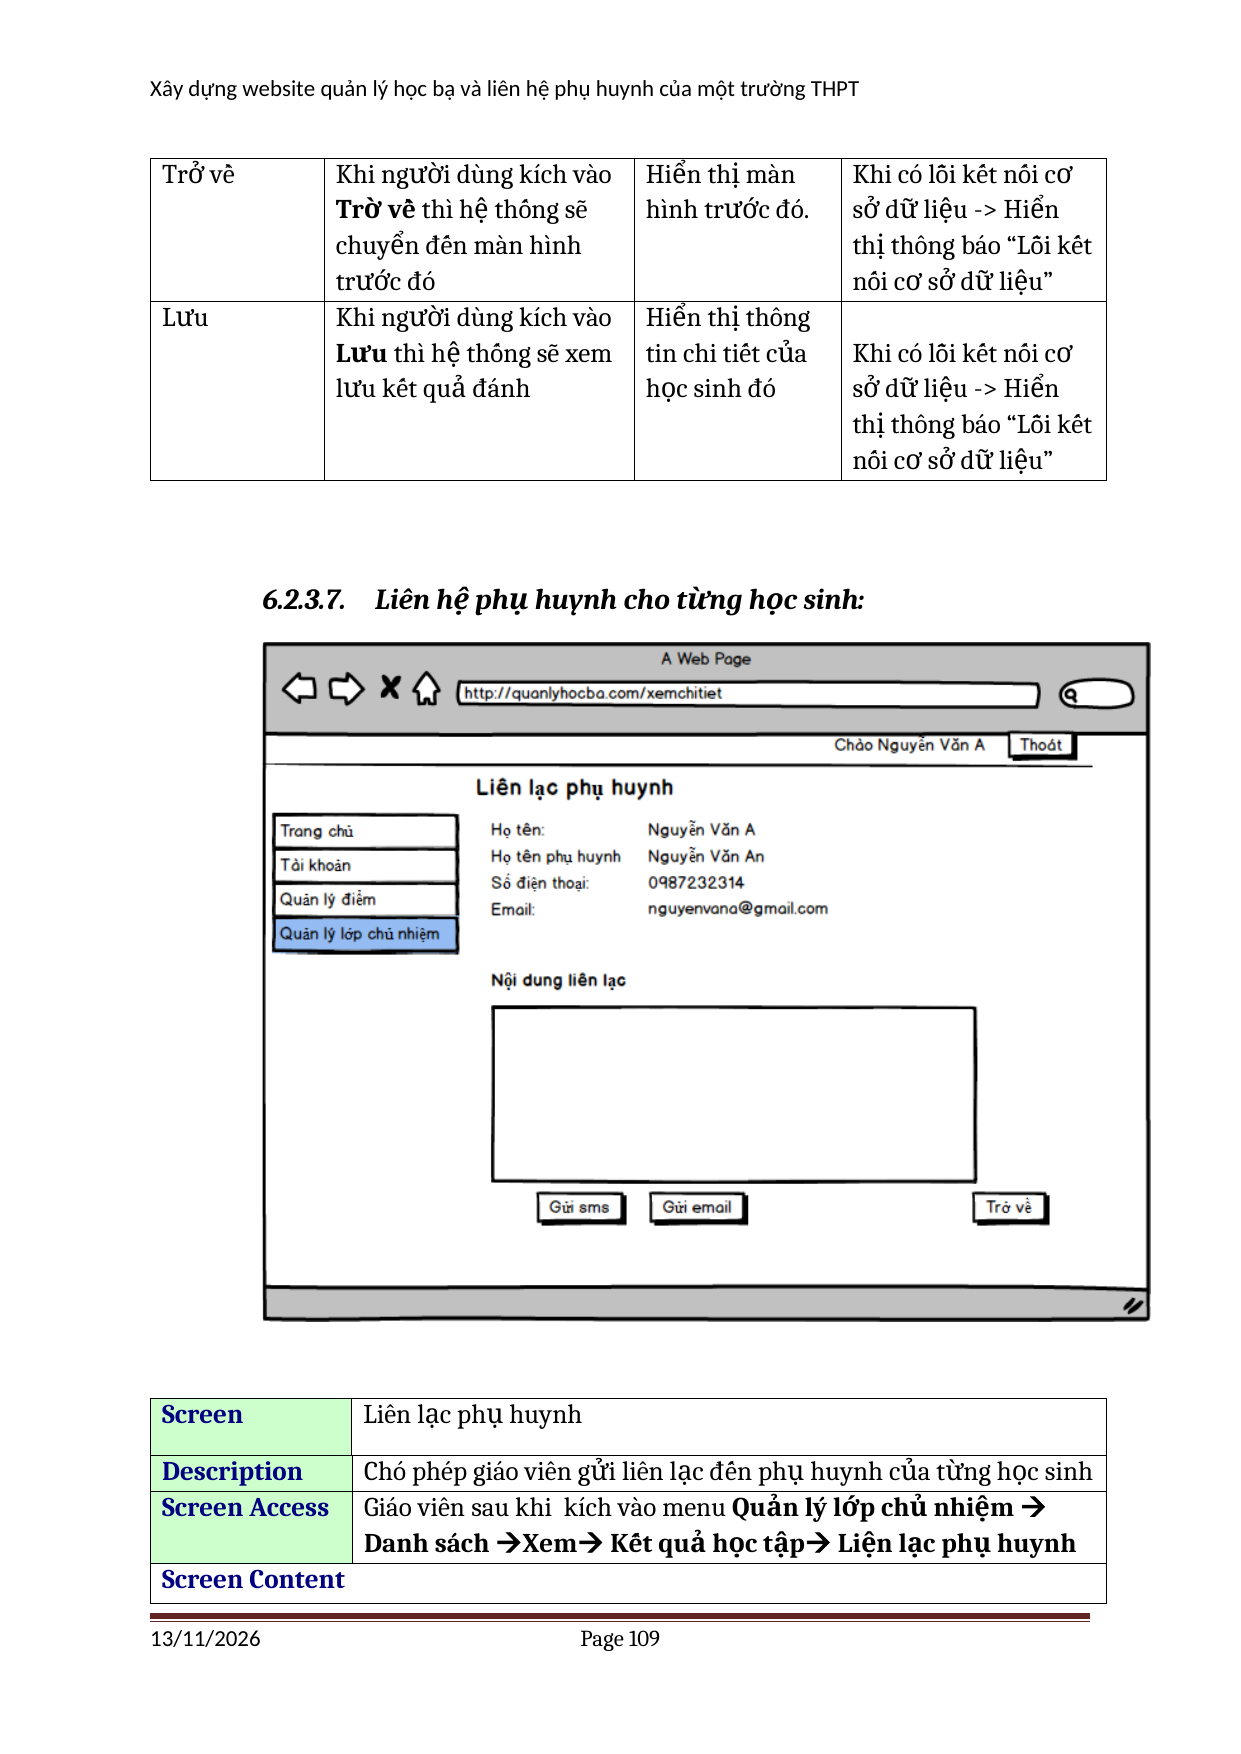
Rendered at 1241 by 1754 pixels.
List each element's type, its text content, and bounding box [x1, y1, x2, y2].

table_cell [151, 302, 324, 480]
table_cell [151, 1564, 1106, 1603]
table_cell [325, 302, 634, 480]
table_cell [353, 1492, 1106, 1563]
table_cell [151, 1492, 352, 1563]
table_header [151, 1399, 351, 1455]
picture [262, 642, 1151, 1322]
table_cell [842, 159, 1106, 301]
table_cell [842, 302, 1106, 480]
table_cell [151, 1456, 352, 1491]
list Liên hệ phụ huynh cho từng học sinh: [262, 583, 1090, 617]
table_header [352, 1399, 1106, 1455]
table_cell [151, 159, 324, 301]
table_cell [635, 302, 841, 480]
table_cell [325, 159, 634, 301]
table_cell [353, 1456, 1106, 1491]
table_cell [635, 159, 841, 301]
